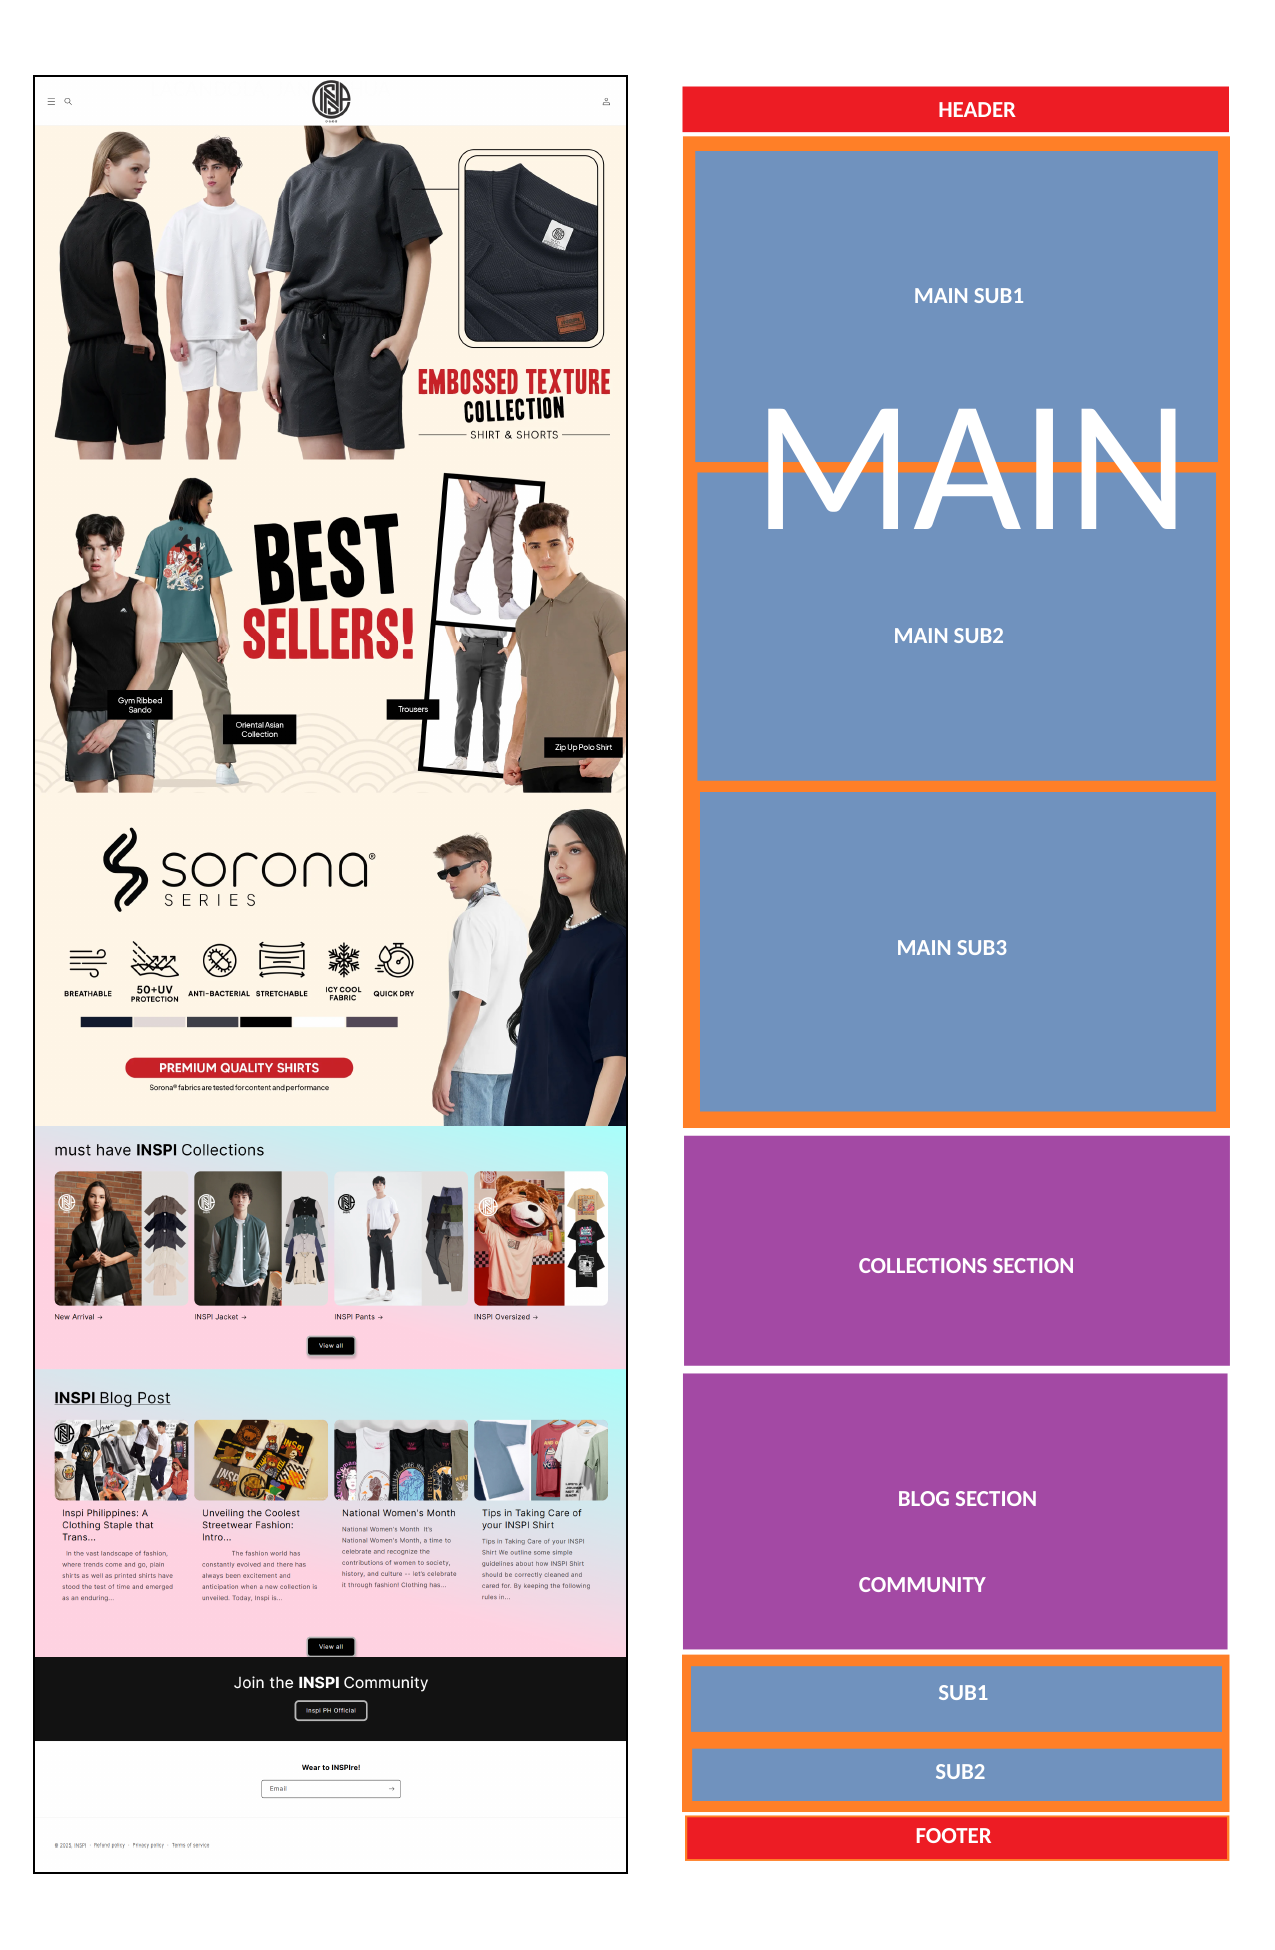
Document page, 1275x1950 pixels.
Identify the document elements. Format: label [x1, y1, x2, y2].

picture [35, 77, 626, 1872]
picture [672, 75, 1242, 1884]
